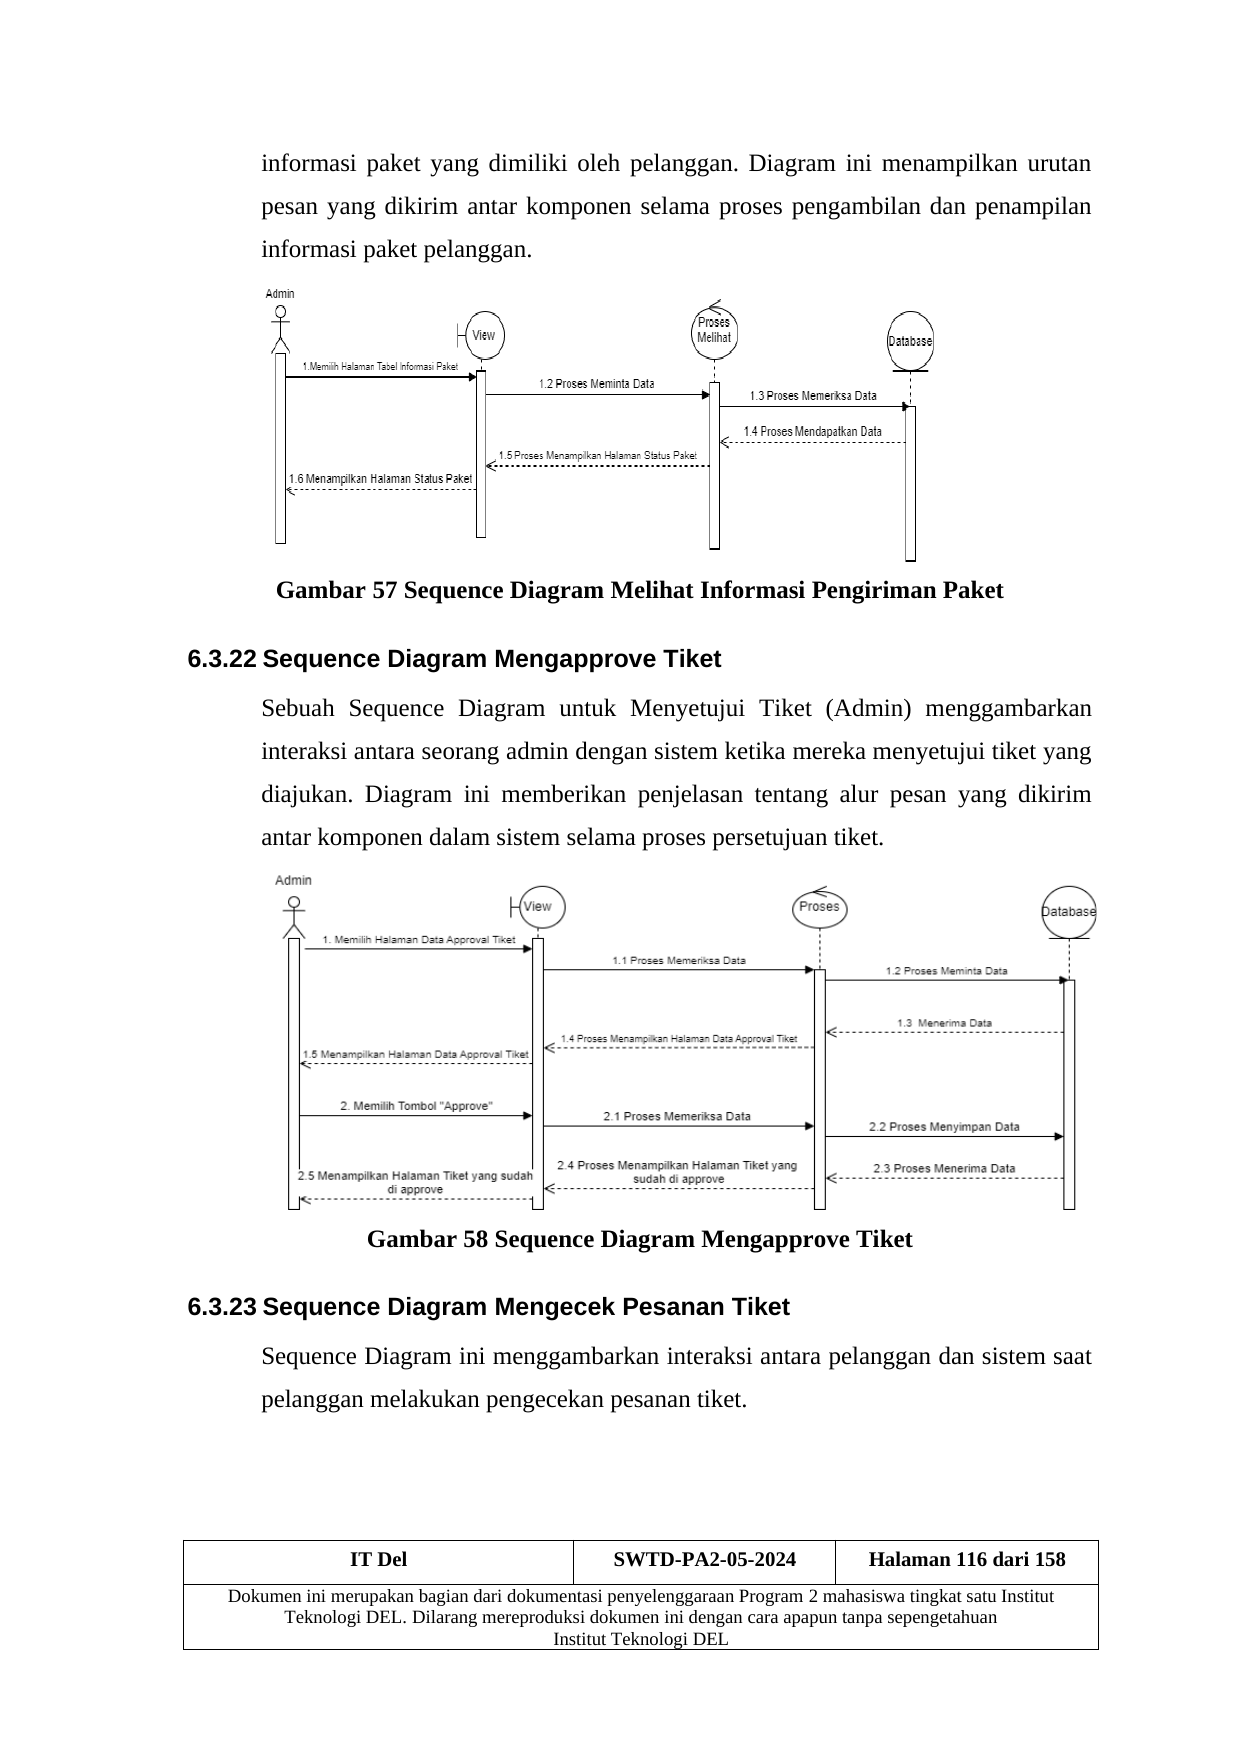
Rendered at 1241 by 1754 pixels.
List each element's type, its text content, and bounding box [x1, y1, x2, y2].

text Sebuah Sequence Diagram untuk Menyetujui Tiket (Admin) menggambarkan interaksi antara seorang admin dengan sistem ketika mereka menyetujui tiket yang diajukan. Diagram ini memberikan penjelasan tentang alur pesan yang dikirim antar komponen dalam sistem selama proses persetujuan tiket. [261, 693, 1092, 851]
subtitle Sequence Diagram Mengecek Pesanan Tiket [187, 1292, 1092, 1321]
text Sequence Diagram ini menggambarkan interaksi antara pelanggan dan sistem saat pelanggan melakukan pengecekan pesanan tiket. [261, 1341, 1092, 1413]
picture [261, 277, 934, 562]
subtitle Sequence Diagram Mengapprove Tiket [187, 644, 1092, 672]
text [261, 148, 1092, 263]
text Gambar 58 Sequence Diagram Mengapprove Tiket [187, 1224, 1092, 1252]
picture [261, 865, 1097, 1210]
text Gambar 57 Sequence Diagram Melihat Informasi Pengiriman Paket [187, 576, 1092, 604]
